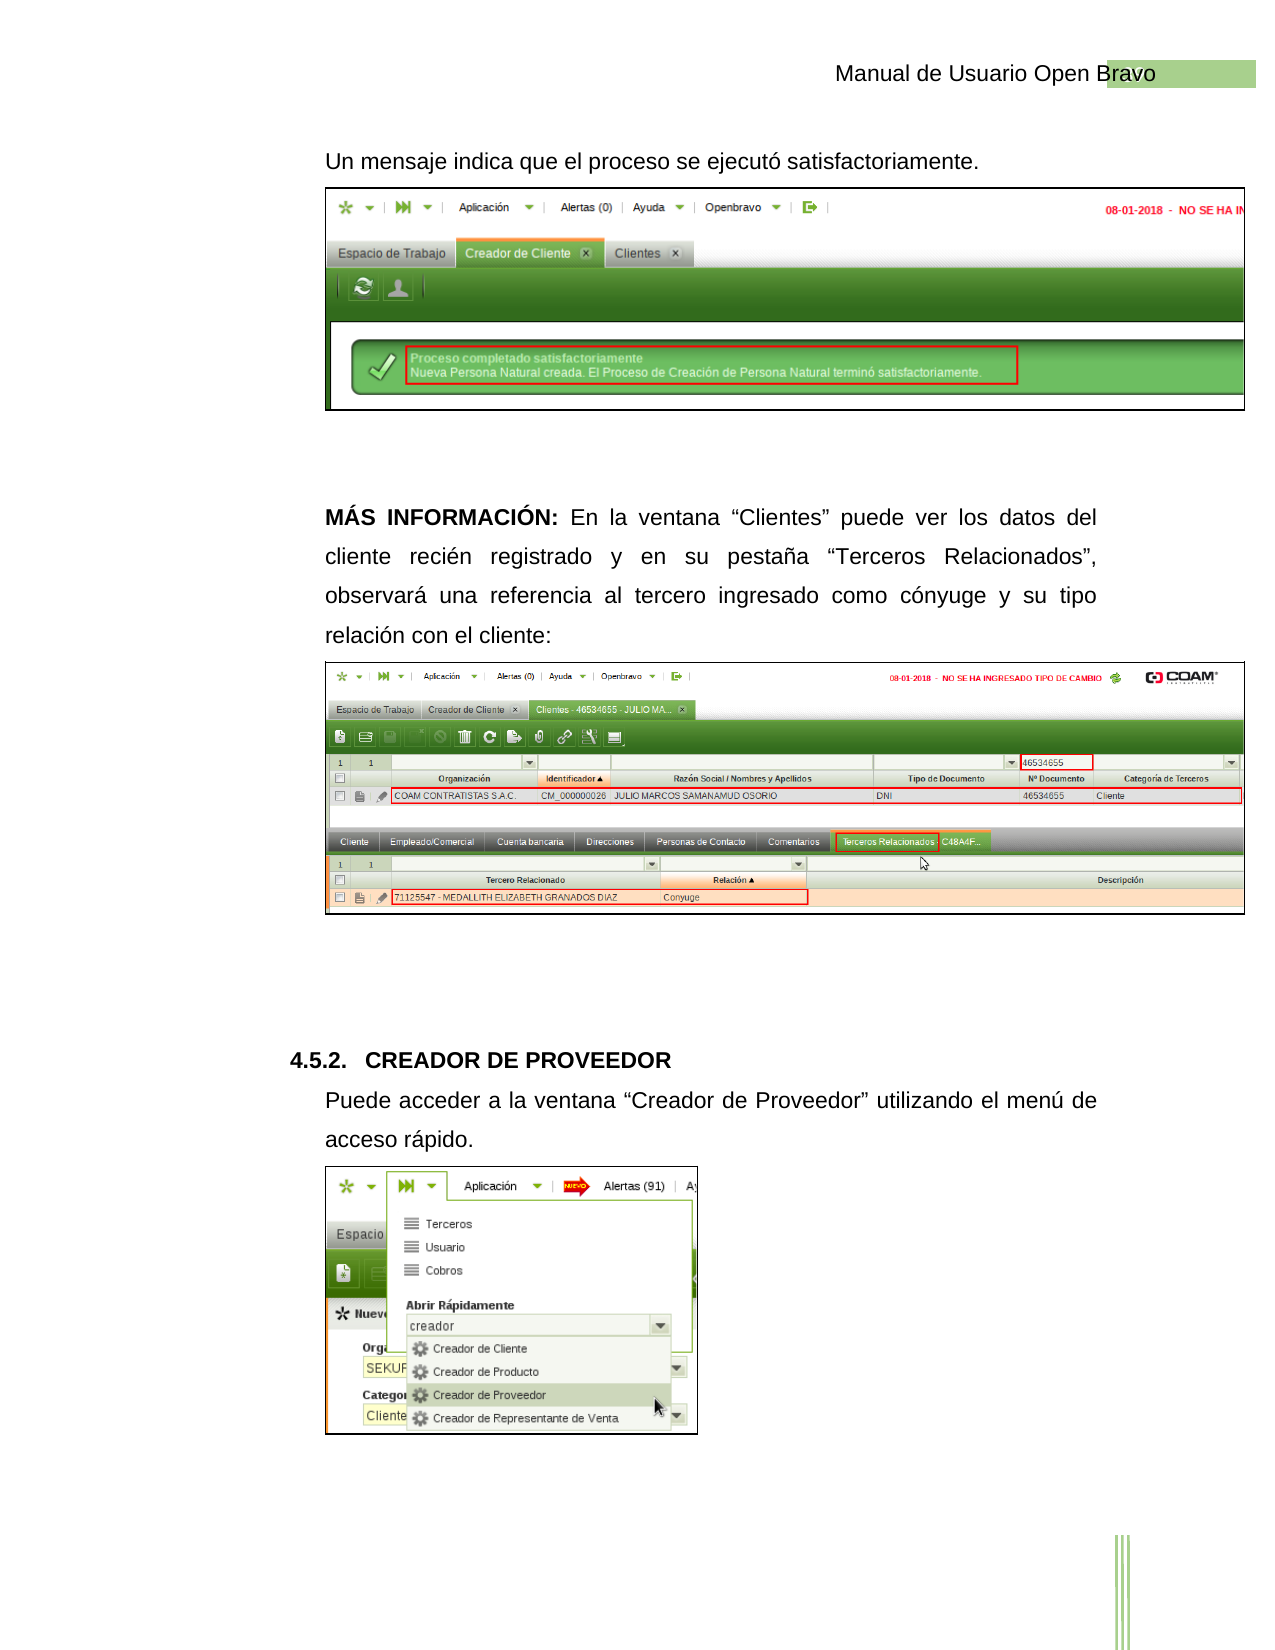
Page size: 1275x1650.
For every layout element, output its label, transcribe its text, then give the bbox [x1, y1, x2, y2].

list Un mensaje indica que el proceso se ejecutó satisfactoriamente. [325, 148, 1098, 174]
picture [326, 189, 1244, 409]
picture [326, 1167, 697, 1433]
list CREADOR DE PROVEEDOR [290, 1047, 1098, 1073]
picture [326, 663, 1244, 913]
list MÁS INFORMACIÓN: En la ventana “Clientes” puede ver los datos del cliente recién registrado y en su pestaña “Terceros Relacionados”, observará una referencia al tercero ingresado como cónyuge y su tipo relación con el cliente: [325, 503, 1098, 648]
list Puede acceder a la ventana “Creador de Proveedor” utilizando el menú de acceso rápido. [325, 1087, 1098, 1152]
